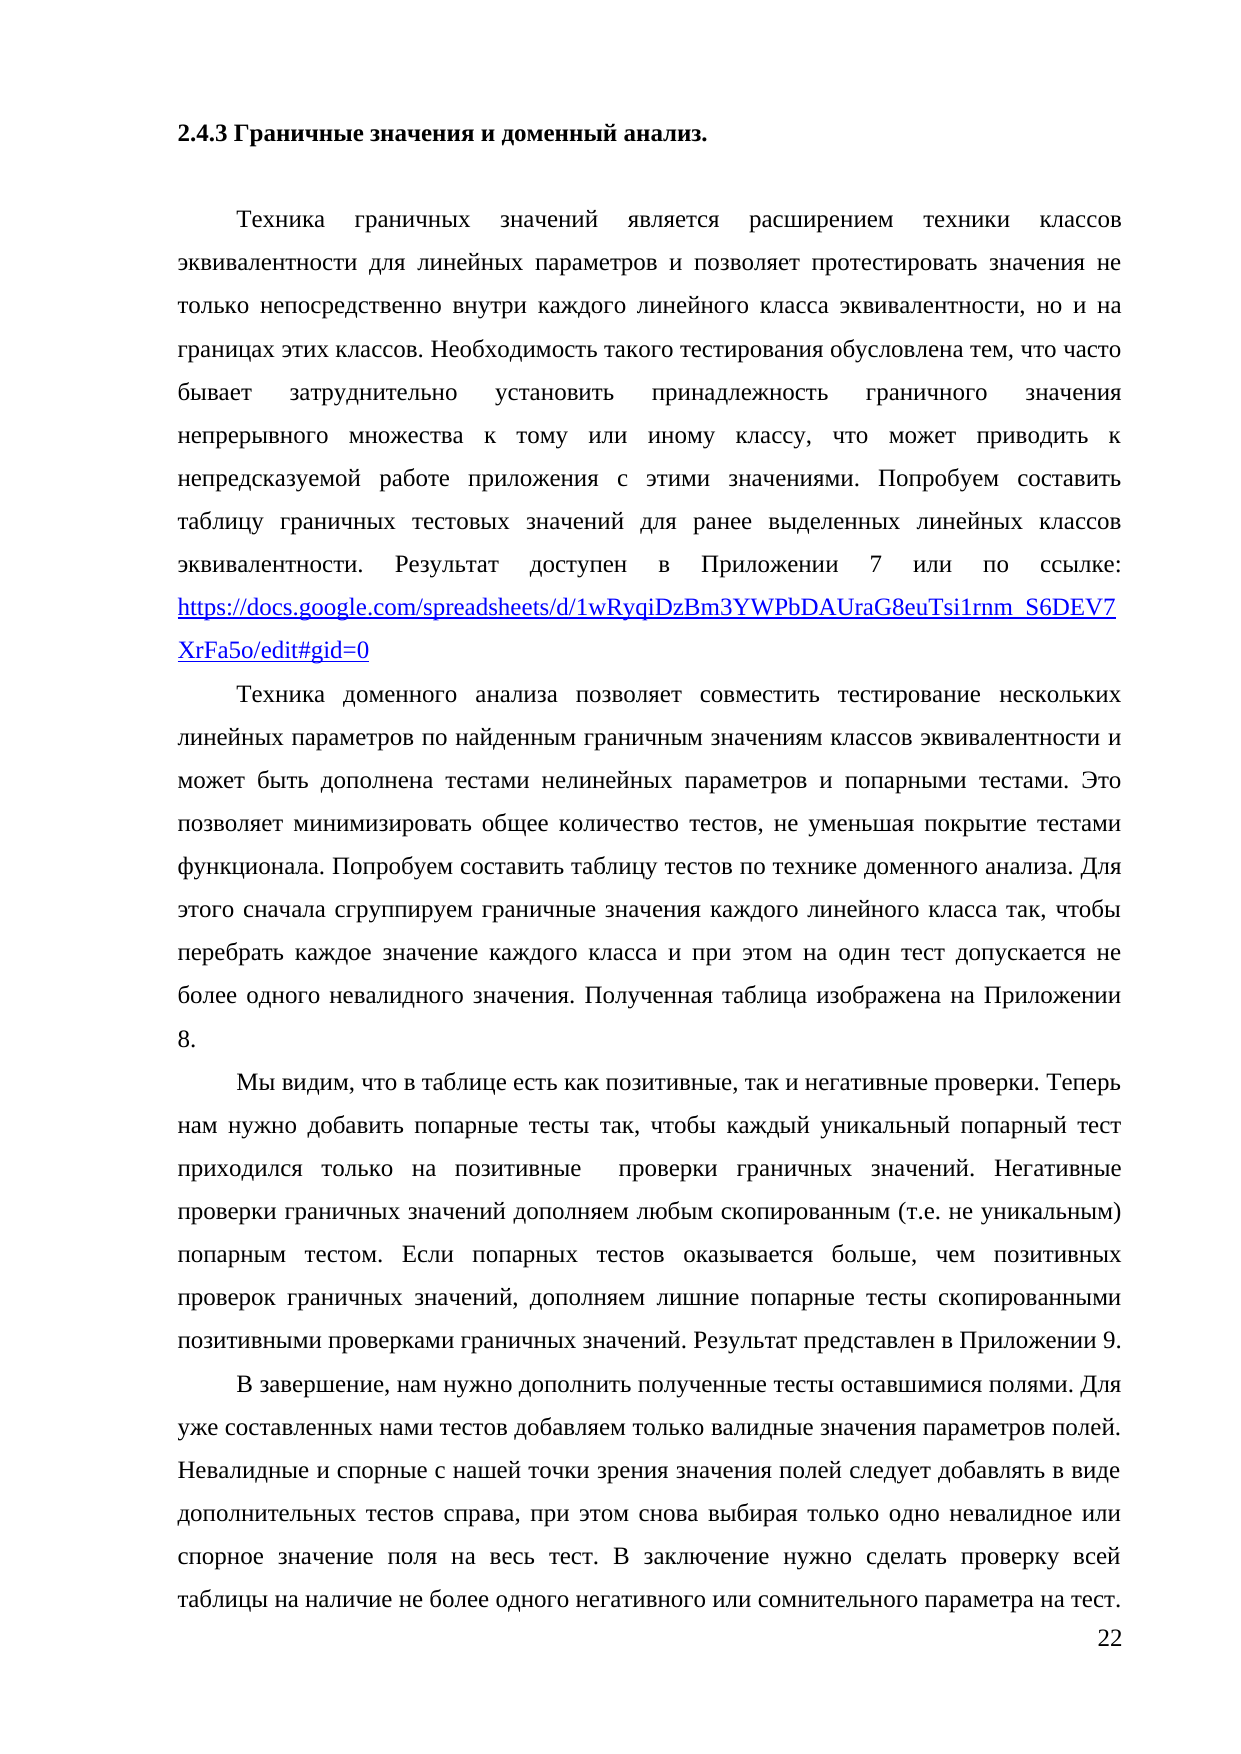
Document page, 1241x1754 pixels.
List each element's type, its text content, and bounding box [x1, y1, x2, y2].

text Мы видим, что в таблице есть как позитивные, так и негативные проверки. Теперь нам нужно добавить попарные тесты так, чтобы каждый уникальный попарный тест приходился только на позитивные проверки граничных значений. Негативные проверки граничных значений дополняем любым скопированным (т.е. не уникальным) попарным тестом. Если попарных тестов оказывается больше, чем позитивных проверок граничных значений, дополняем лишние попарные тесты скопированными позитивными проверками граничных значений. Результат представлен в Приложении 9. [177, 1067, 1122, 1354]
text Техника граничных значений является расширением техники классов эквивалентности для линейных параметров и позволяет протестировать значения не только непосредственно внутри каждого линейного класса эквивалентности, но и на границах этих классов. Необходимость такого тестирования обусловлена тем, что часто бывает затруднительно установить принадлежность граничного значения непрерывного множества к тому или иному классу, что может приводить к непредсказуемой работе приложения с этими значениями. Попробуем составить таблицу граничных тестовых значений для ранее выделенных линейных классов эквивалентности. Результат доступен в Приложении 7 или по ссылке: https://docs.google.com/spreadsheets/d/1wRyqiDzBm3YWPbDAUraG8euTsi1rnm_S6DEV7XrFa5o/edit#gid=0 [177, 204, 1122, 664]
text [177, 1369, 1122, 1613]
text 2.4.3 Граничные значения и доменный анализ. [177, 118, 1122, 147]
text Техника доменного анализа позволяет совместить тестирование нескольких линейных параметров по найденным граничным значениям классов эквивалентности и может быть дополнена тестами нелинейных параметров и попарными тестами. Это позволяет минимизировать общее количество тестов, не уменьшая покрытие тестами функционала. Попробуем составить таблицу тестов по технике доменного анализа. Для этого сначала сгруппируем граничные значения каждого линейного класса так, чтобы перебрать каждое значение каждого класса и при этом на один тест допускается не более одного невалидного значения. Полученная таблица изображена на Приложении 8. [177, 679, 1122, 1052]
